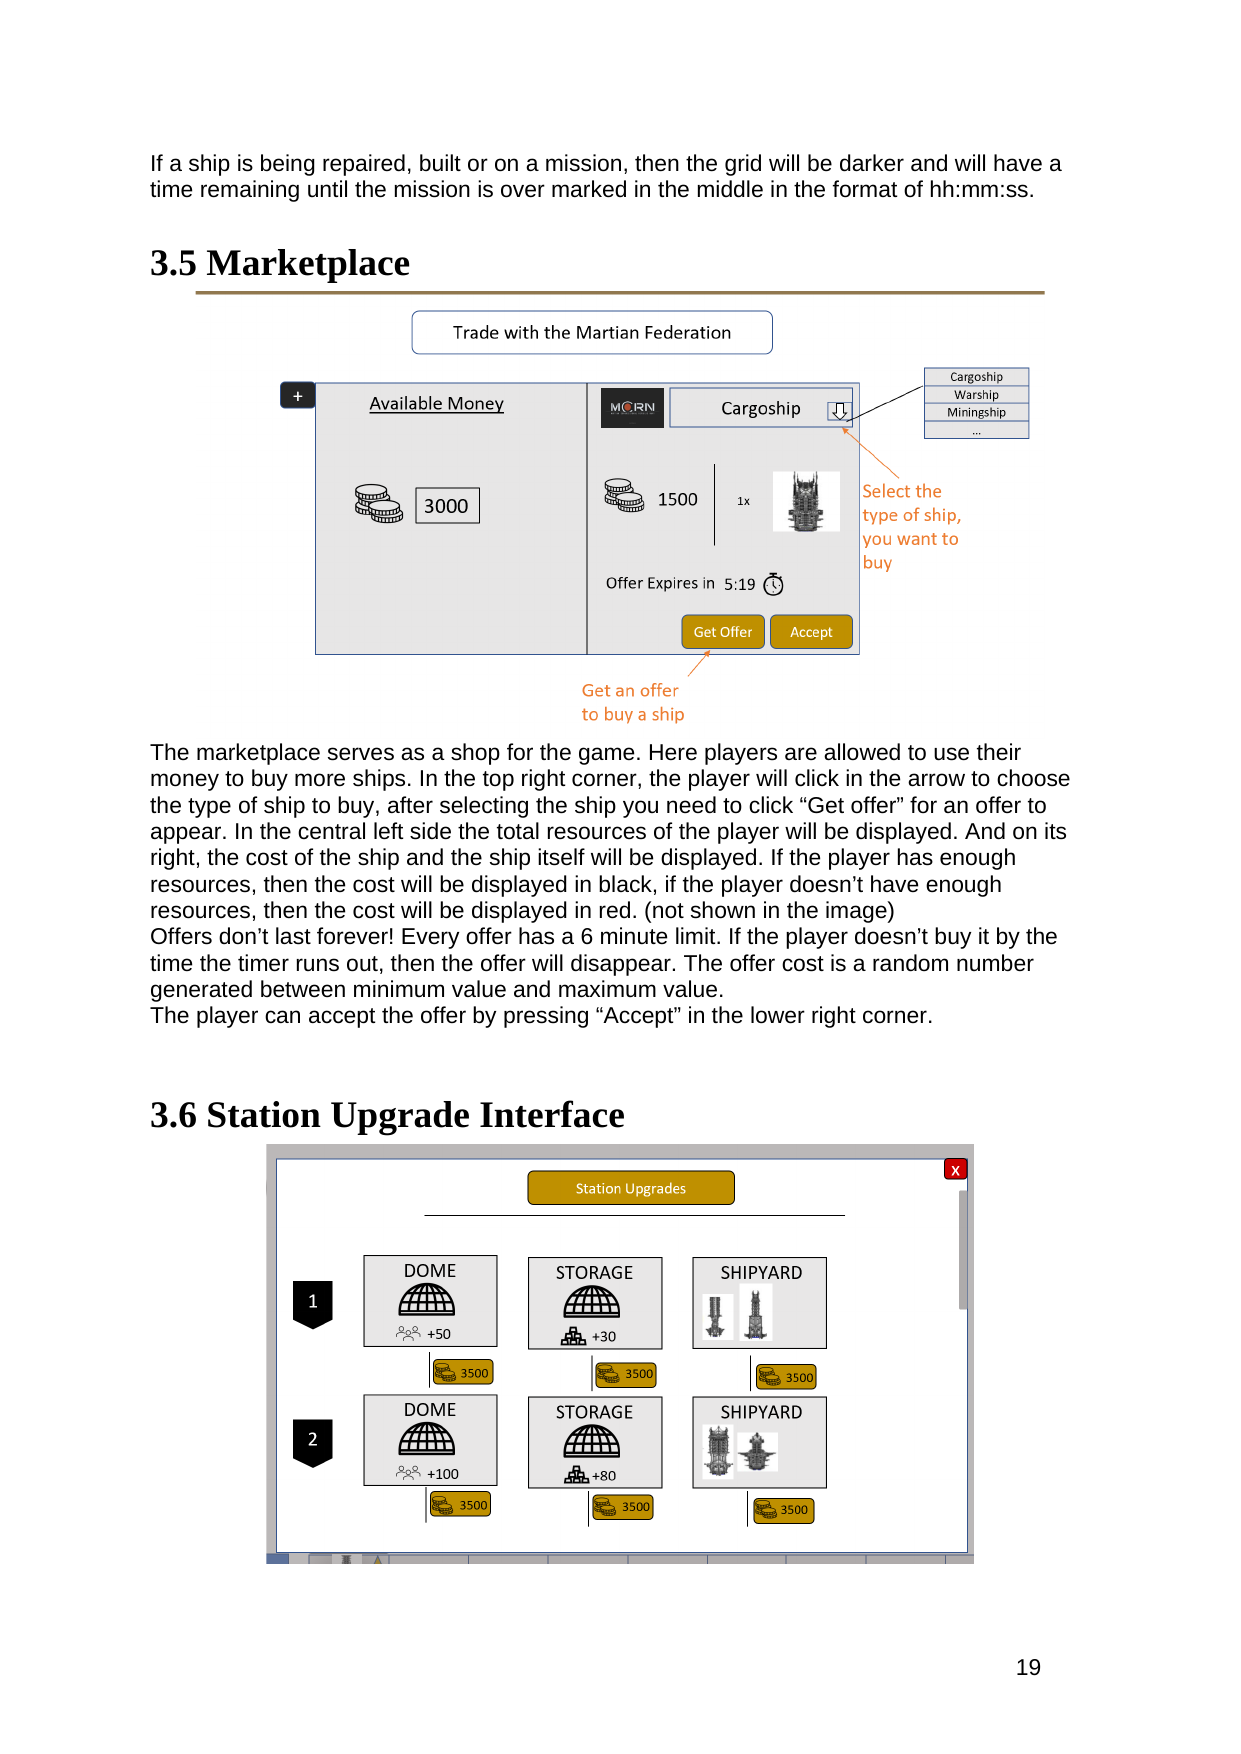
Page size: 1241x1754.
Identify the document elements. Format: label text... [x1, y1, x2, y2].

picture [195, 291, 1045, 739]
text If a ship is being repaired, built or on a mission, then the grid will be darker and will have a time remaining until the mission is over marked in the middle in the format of hh:mm:ss. [150, 150, 1090, 203]
picture [266, 1144, 974, 1564]
subtitle 3.6 Station Upgrade Interface [150, 1093, 1090, 1136]
text The marketplace serves as a shop for the game. Here players are allowed to use their money to buy more ships. In the top right corner, the player will click in the arrow to choose the type of ship to buy, after selecting the ship you need to click “Get offer” for an offer to appear. In the central left side the total resources of the player will be displayed. And on its right, the cost of the ship and the ship itself will be displayed. If the player has enough resources, then the cost will be displayed in black, if the player doesn’t have enough resources, then the cost will be displayed in red. (not shown in the image) [150, 739, 1090, 923]
text The player can accept the offer by pressing “Accept” in the lower right corner. [150, 1002, 1090, 1029]
subtitle 3.5 Marketplace [150, 240, 1090, 283]
text Offers don’t last forever! Every offer has a 6 minute limit. If the player doesn’t buy it by the time the timer runs out, then the offer will disappear. The offer cost is a random number generated between minimum value and maximum value. [150, 923, 1090, 1002]
